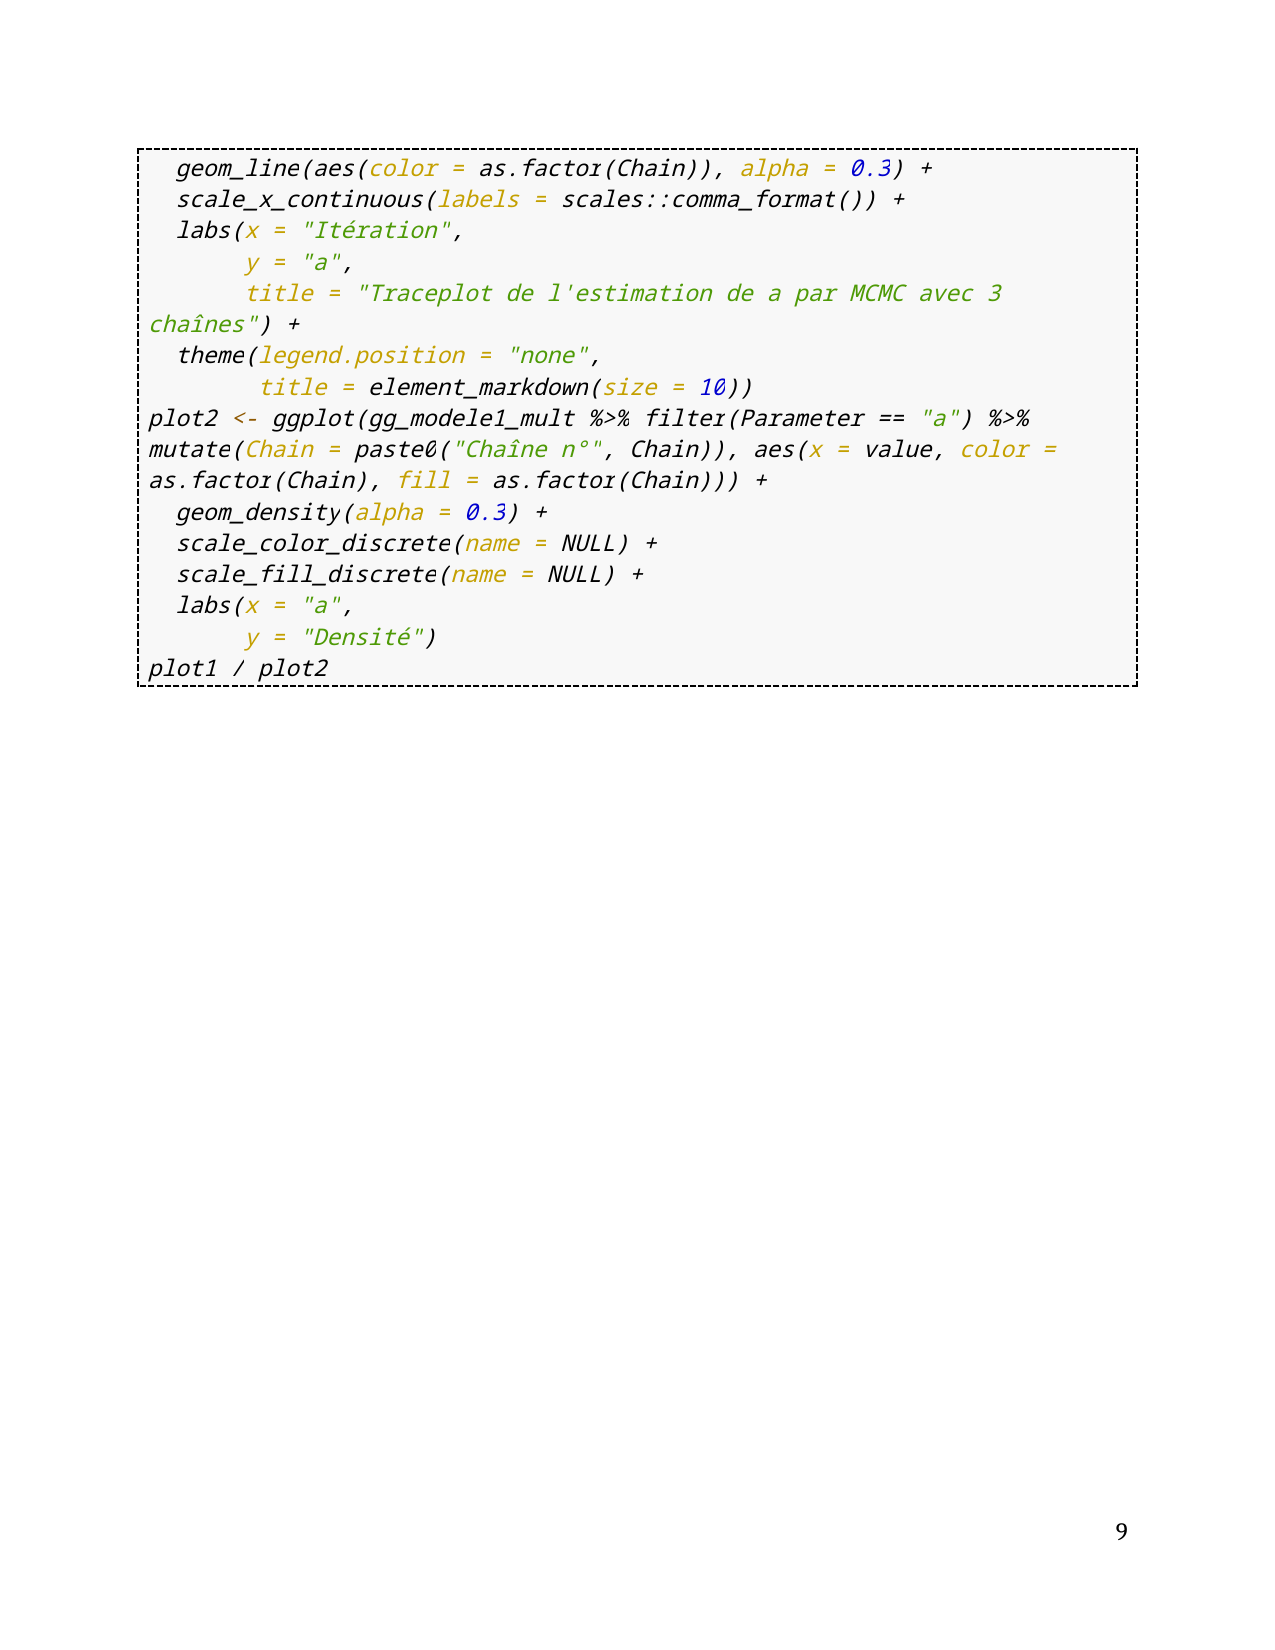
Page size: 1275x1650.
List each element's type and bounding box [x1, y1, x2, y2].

text [137, 148, 1138, 687]
